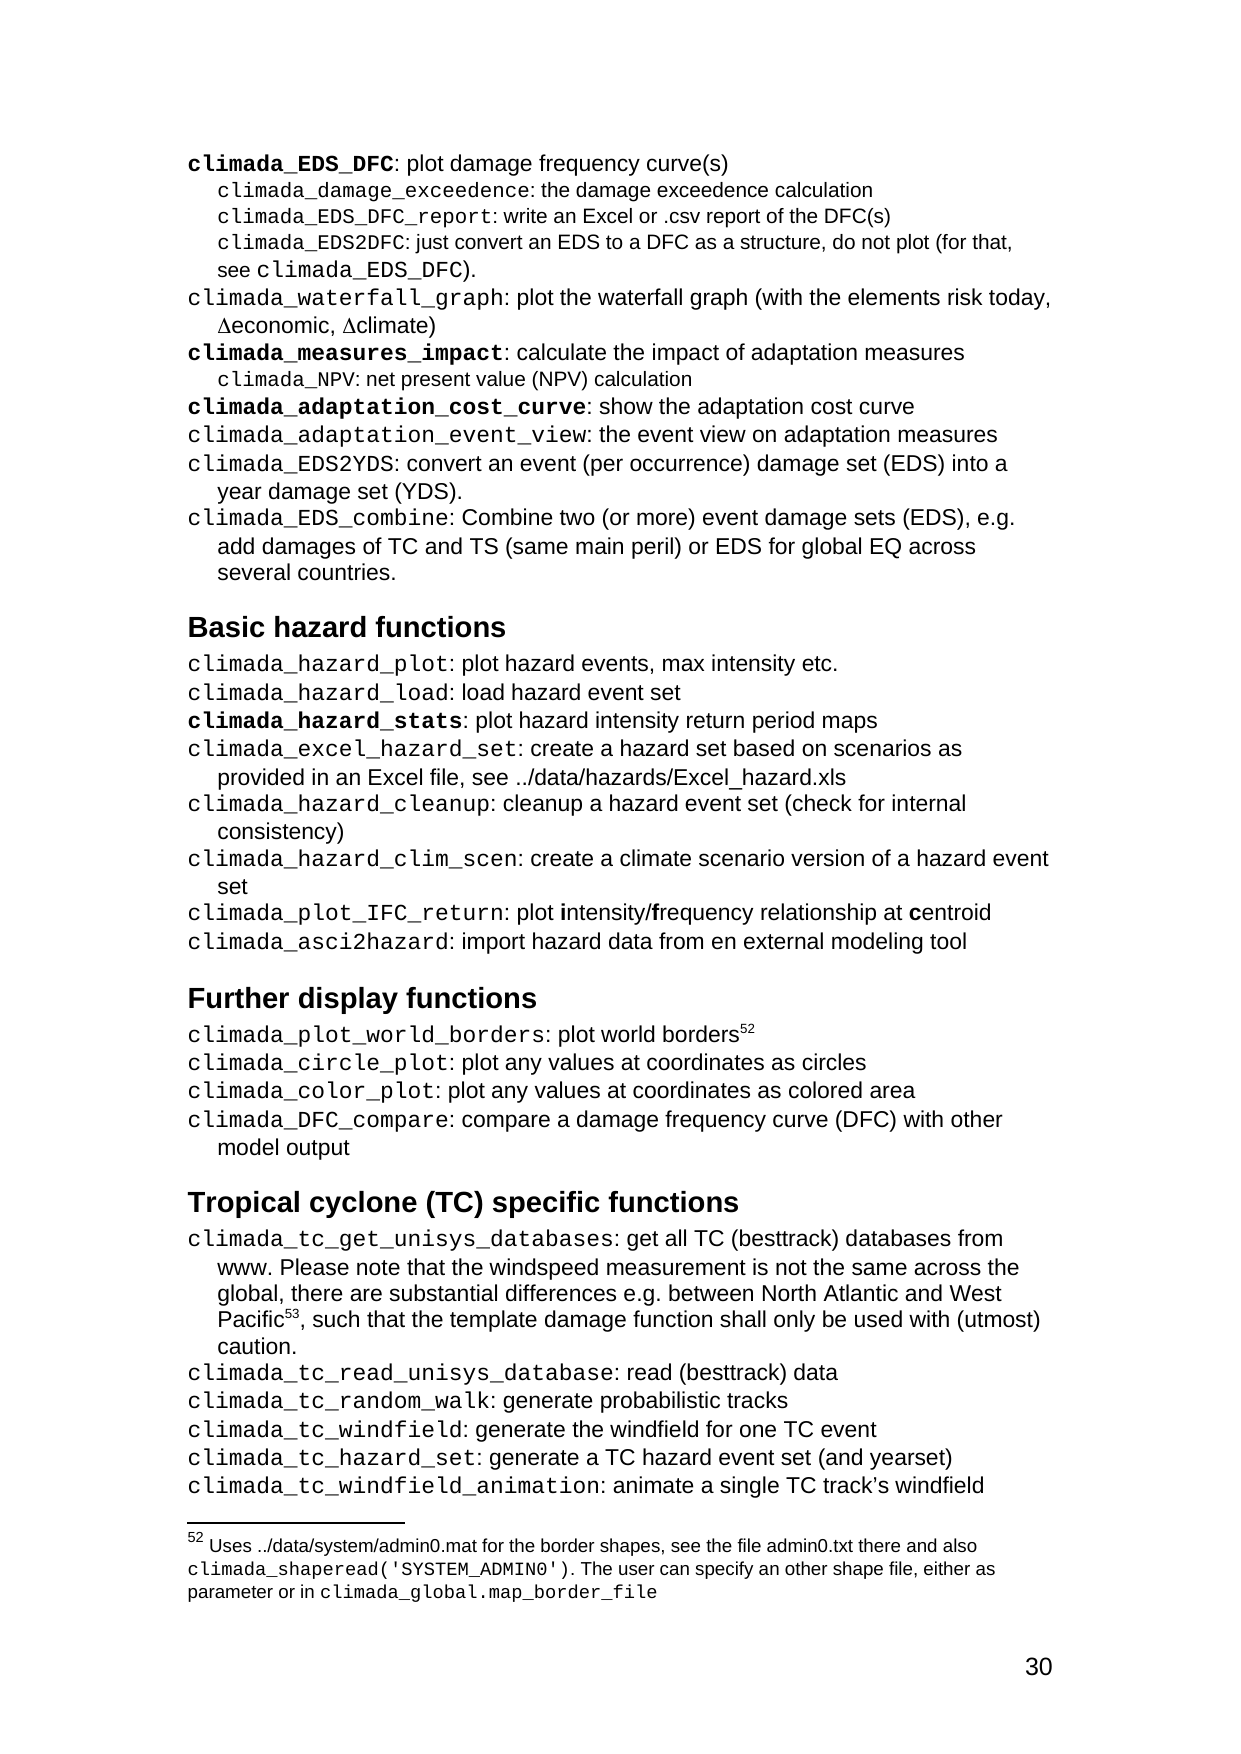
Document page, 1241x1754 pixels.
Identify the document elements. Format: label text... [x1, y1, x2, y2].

text climada_tc_windfield: generate the windfield for one TC event [187, 1416, 1053, 1444]
text climada_EDS2YDS: convert an event (per occurrence) damage set (EDS) into a year damage set (YDS). [187, 450, 1053, 504]
text climada_hazard_cleanup: cleanup a hazard event set (check for internal consistency) [187, 790, 1053, 844]
text climada_NPV: net present value (NPV) calculation [217, 367, 1053, 393]
subtitle Tropical cyclone (TC) specific functions [187, 1185, 1053, 1219]
text climada_color_plot: plot any values at coordinates as colored area [187, 1077, 1053, 1106]
text climada_waterfall_graph: plot the waterfall graph (with the elements risk today, economic, climate) [187, 284, 1053, 339]
text climada_measures_impact: calculate the impact of adaptation measures [187, 339, 1053, 367]
text climada_plot_world_borders: plot world borders [187, 1021, 1053, 1049]
text climada_plot_IFC_return: plot intensity/frequency relationship at centroid [187, 899, 1053, 928]
text climada_circle_plot: plot any values at coordinates as circles [187, 1049, 1053, 1077]
text climada_hazard_plot: plot hazard events, max intensity etc. [187, 650, 1053, 678]
text climada_EDS_combine: Combine two (or more) event damage sets (EDS), e.g. add damages of TC and TS (same main peril) or EDS for global EQ across several countries. [187, 504, 1053, 585]
text climada_tc_get_unisys_databases: get all TC (besttrack) databases from www. Please note that the windspeed measurement is not the same across the global, there are substantial differences e.g. between North Atlantic and West Pacific, such that the template damage function shall only be used with (utmost) caution. [187, 1225, 1053, 1359]
text climada_tc_windfield_animation: animate a single TC track’s windfield [187, 1472, 1053, 1501]
text climada_adaptation_event_view: the event view on adaptation measures [187, 421, 1053, 450]
text climada_asci2hazard: import hazard data from en external modeling tool [187, 928, 1053, 956]
subtitle Further display functions [187, 981, 1053, 1014]
text climada_EDS_DFC: plot damage frequency curve(s) [187, 150, 1053, 178]
text climada_tc_read_unisys_database: read (besttrack) data [187, 1359, 1053, 1387]
text climada_EDS2DFC: just convert an EDS to a DFC as a structure, do not plot (for that, see climada_EDS_DFC). [217, 230, 1053, 284]
text climada_hazard_stats: plot hazard intensity return period maps [187, 707, 1053, 735]
text climada_EDS_DFC_report: write an Excel or .csv report of the DFC(s) [217, 204, 1053, 230]
text climada_excel_hazard_set: create a hazard set based on scenarios as provided in an Excel file, see ../data/hazards/Excel_hazard.xls [187, 735, 1053, 790]
text climada_tc_random_walk: generate probabilistic tracks [187, 1387, 1053, 1416]
text climada_hazard_load: load hazard event set [187, 678, 1053, 707]
text climada_tc_hazard_set: generate a TC hazard event set (and yearset) [187, 1444, 1053, 1472]
text climada_DFC_compare: compare a damage frequency curve (DFC) with other model output [187, 1106, 1053, 1160]
text climada_hazard_clim_scen: create a climate scenario version of a hazard event set [187, 844, 1053, 899]
text climada_adaptation_cost_curve: show the adaptation cost curve [187, 393, 1053, 421]
subtitle Basic hazard functions [187, 610, 1053, 644]
text climada_damage_exceedence: the damage exceedence calculation [217, 178, 1053, 204]
